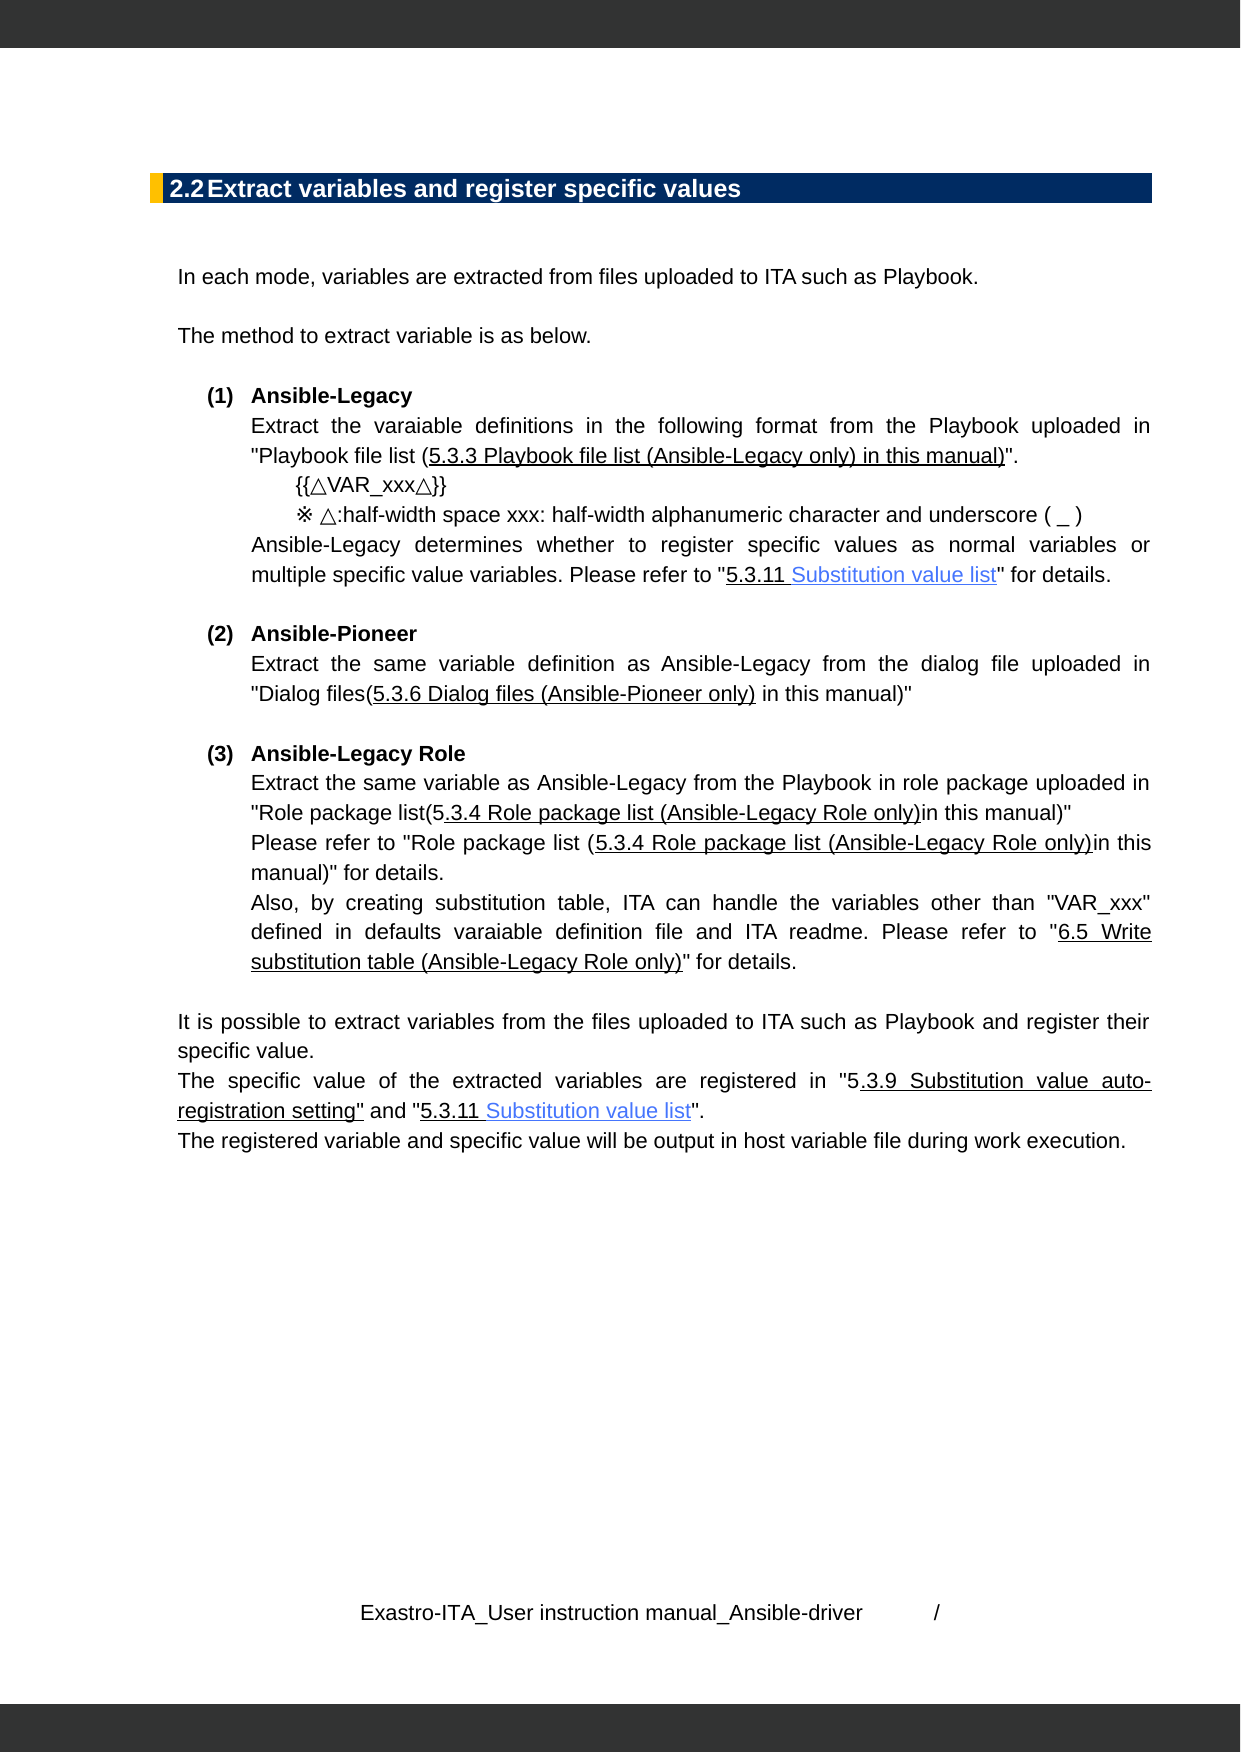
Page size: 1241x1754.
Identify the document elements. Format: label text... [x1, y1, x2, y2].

text Ansible-Legacy Extract the varaiable definitions in the following format from the Playbook uploaded in "Playbook file list (5.3.3 Playbook file list (Ansible-Legacy only) in this manual)". [207, 381, 1152, 470]
text The registered variable and specific value will be output in host variable file during work execution. [177, 1125, 1152, 1155]
text The specific value of the extracted variables are registered in "5.3.9 Substitution value auto-registration setting" and "5.3.11 Substitution value list". [177, 1066, 1152, 1125]
picture [0, 1704, 1241, 1752]
text The method to extract variable is as below. [177, 321, 1152, 351]
subtitle Extract variables and register specific values [163, 173, 1152, 203]
text Ansible-Legacy Role Extract the same variable as Ansible-Legacy from the Playbook in role package uploaded in "Role package list(5.3.4 Role package list (Ansible-Legacy Role only)in this manual)" [207, 738, 1152, 827]
picture [0, 0, 1241, 48]
list Ansible-Legacy determines whether to register specific values as normal variables or multiple specific value variables. Please refer to "5.3.11 Substitution value list" for details. [251, 529, 1152, 589]
list {{△VAR_xxx△}} [295, 470, 1152, 500]
text In each mode, variables are extracted from files uploaded to ITA such as Playbook. [177, 261, 1152, 291]
list ※ △:half-width space xxx: half-width alphanumeric character and underscore ( _ ) [295, 500, 1152, 529]
list Also, by creating substitution table, ITA can handle the variables other than "VAR_xxx" defined in defaults varaiable definition file and ITA readme. Please refer to "6.5 Write substitution table (Ansible-Legacy Role only)" for details. [251, 887, 1152, 976]
list Please refer to "Role package list (5.3.4 Role package list (Ansible-Legacy Role only)in this manual)" for details. [251, 827, 1152, 887]
text It is possible to extract variables from the files uploaded to ITA such as Playbook and register their specific value. [177, 1006, 1152, 1066]
text Ansible-Pioneer Extract the same variable definition as Ansible-Legacy from the dialog file uploaded in "Dialog files(5.3.6 Dialog files (Ansible-Pioneer only) in this manual)" [207, 619, 1152, 708]
